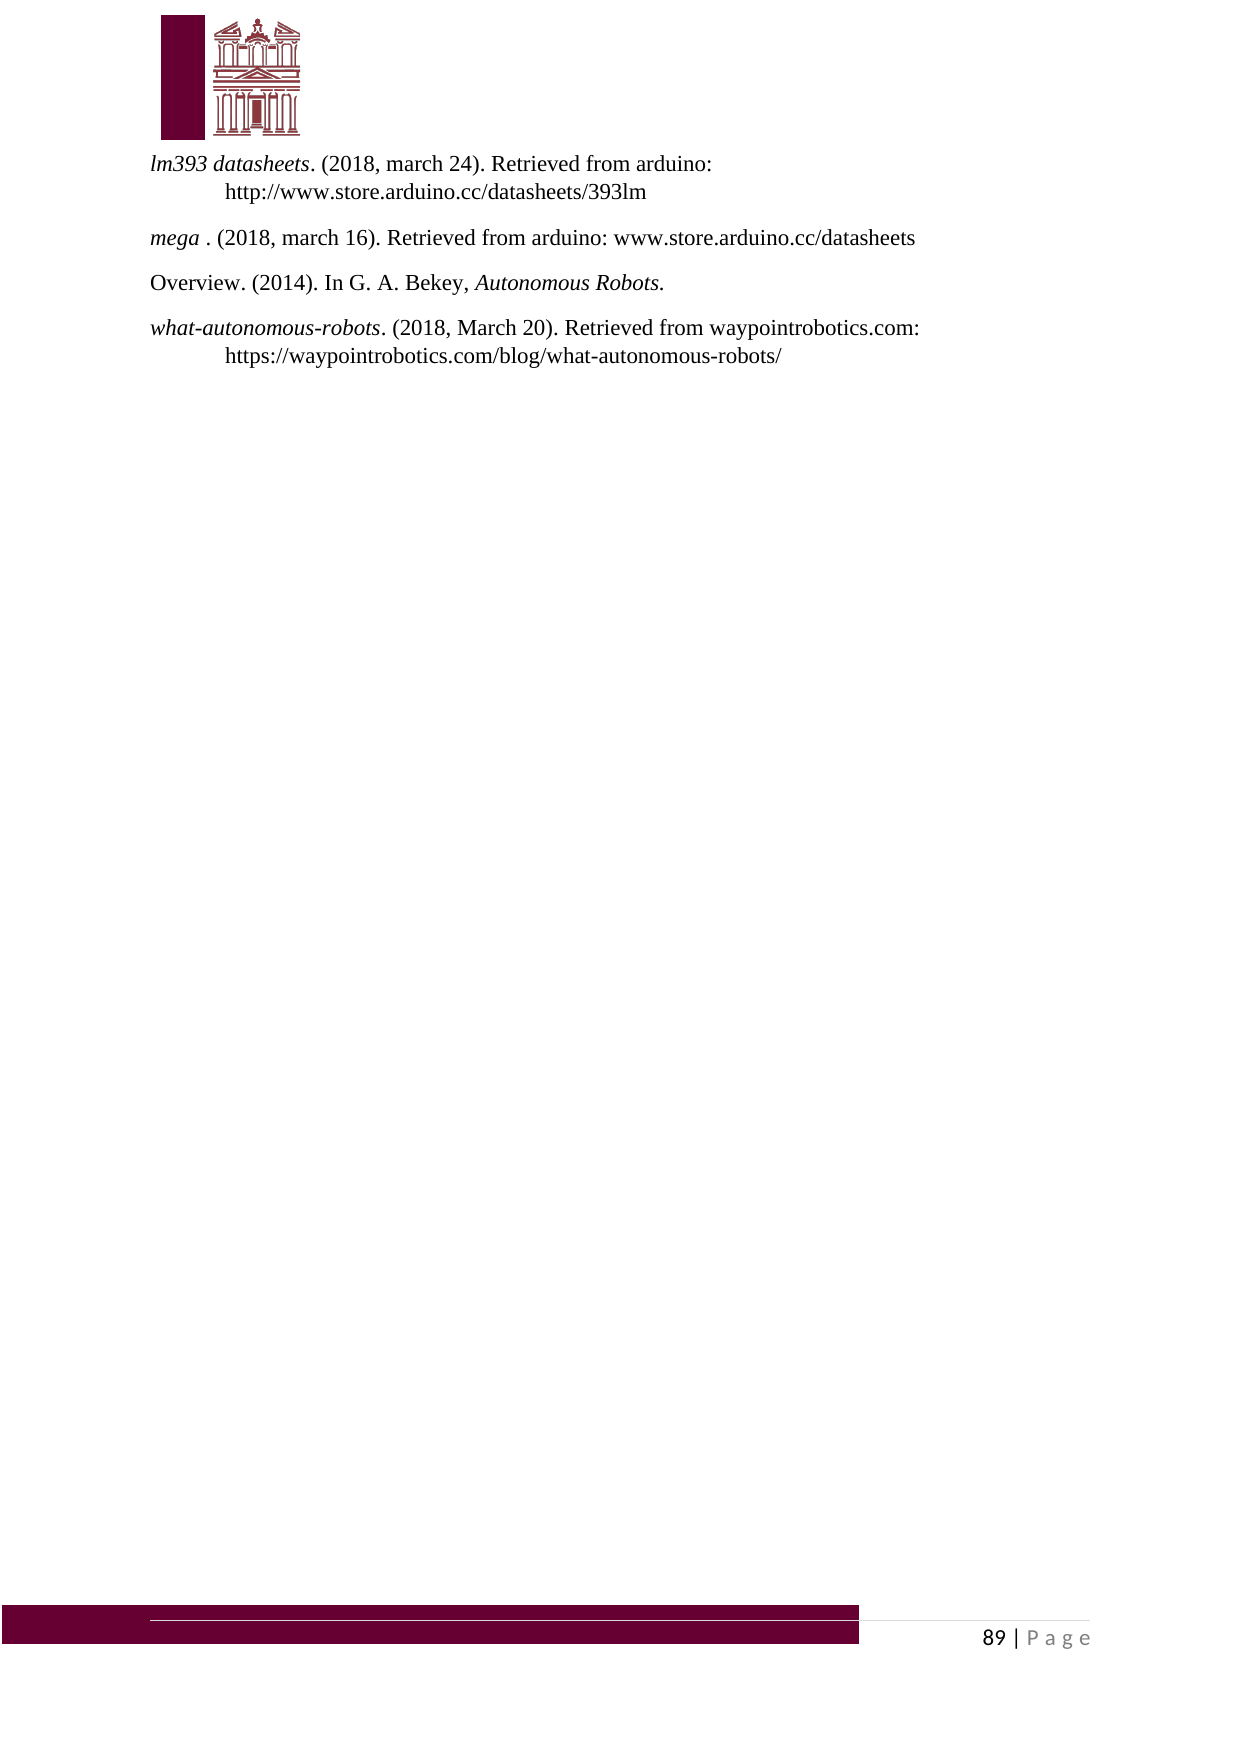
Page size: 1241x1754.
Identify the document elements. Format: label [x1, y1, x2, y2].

picture [213, 18, 301, 136]
